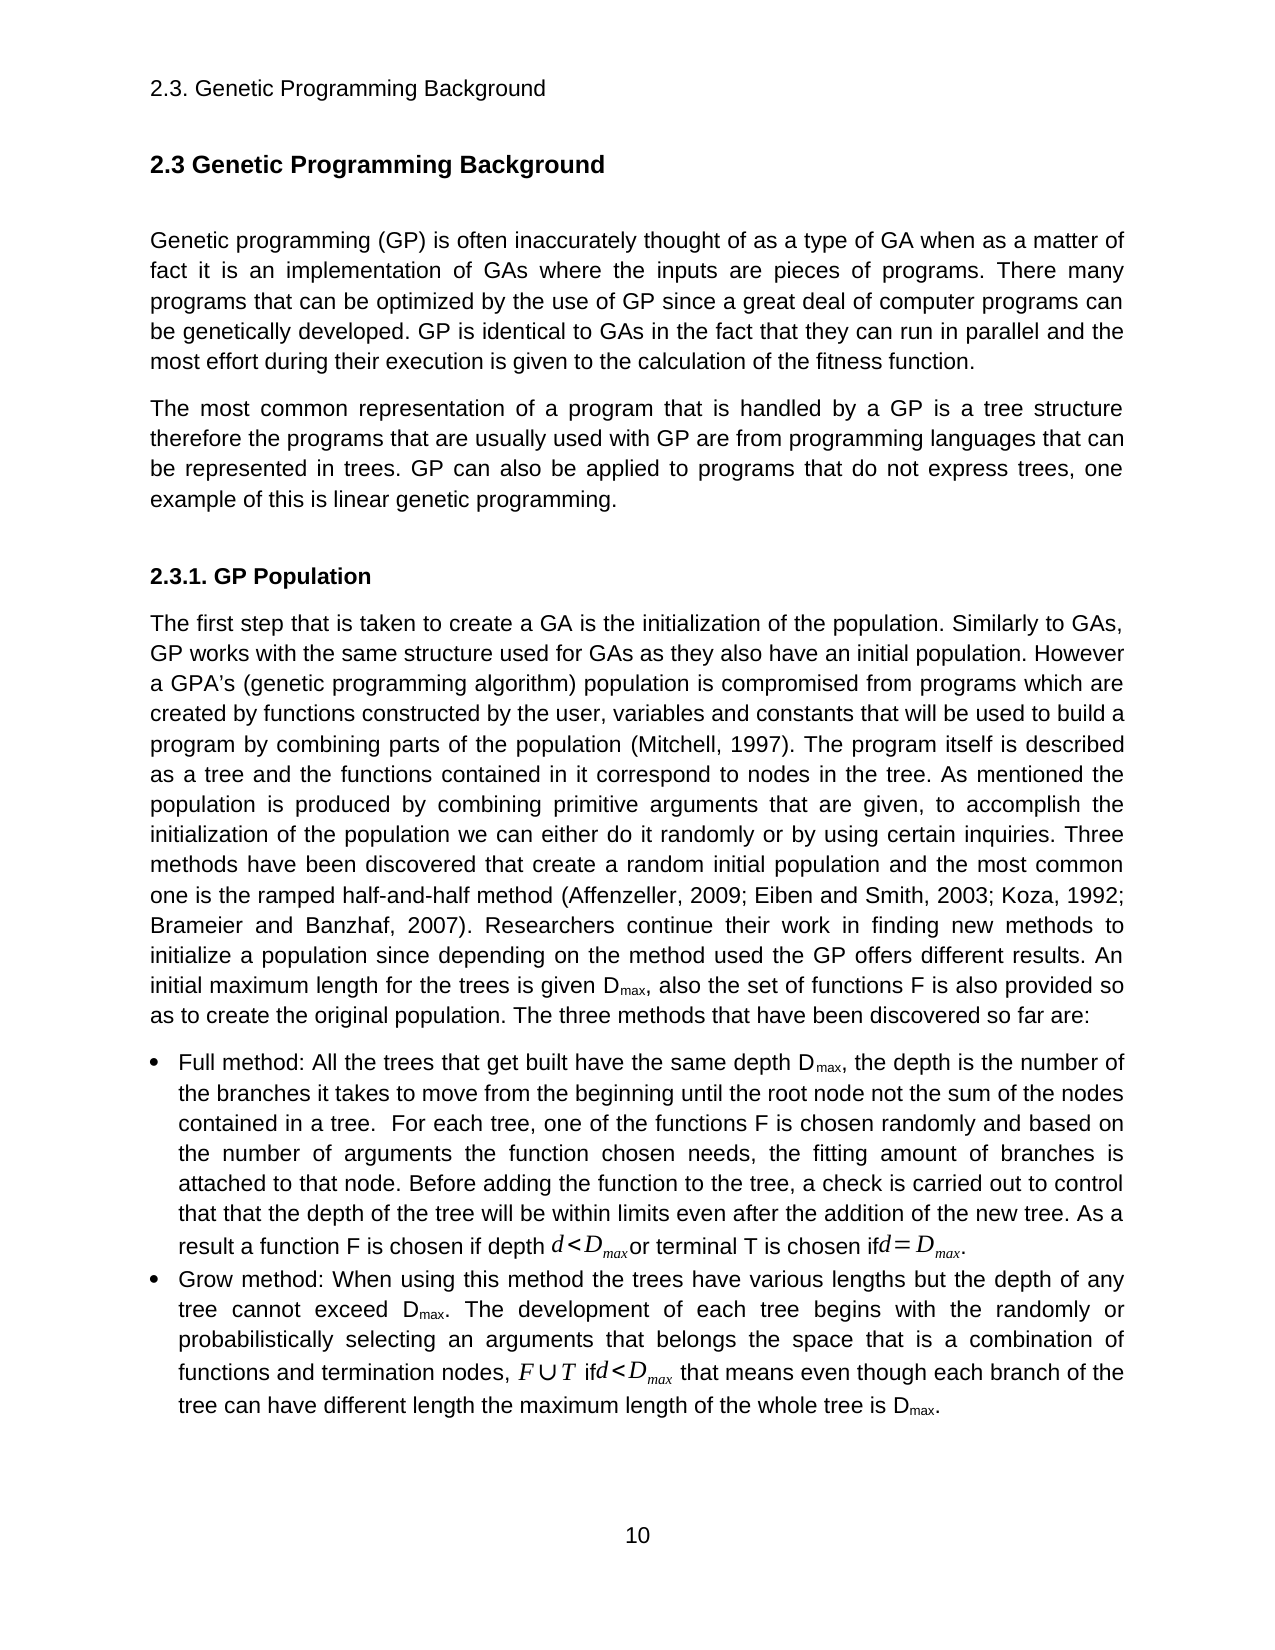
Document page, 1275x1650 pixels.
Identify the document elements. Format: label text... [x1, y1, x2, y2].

text 2.3.1. GP Population [150, 563, 1125, 589]
text The most common representation of a program that is handled by a GP is a tree structure therefore the programs that are usually used with GP are from programming languages that can be represented in trees. GP can also be applied to programs that do not express trees, one example of this is linear genetic programming. [150, 395, 1125, 512]
text The first step that is taken to create a GA is the initialization of the population. Similarly to GAs, GP works with the same structure used for GAs as they also have an initial population. However a GPA’s (genetic programming algorithm) population is compromised from programs which are created by functions constructed by the user, variables and constants that will be used to build a program by combining parts of the population (Mitchell, 1997). The program itself is described as a tree and the functions contained in it correspond to nodes in the tree. As mentioned the population is produced by combining primitive arguments that are given, to accomplish the initialization of the population we can either do it randomly or by using certain inquiries. Three methods have been discovered that create a random initial population and the most common one is the ramped half-and-half method (Affenzeller, 2009; Eiben and Smith, 2003; Koza, 1992; Brameier and Banzhaf, 2007). Researchers continue their work in finding new methods to initialize a population since depending on the method used the GP offers different results. An initial maximum length for the trees is given Dmax, also the set of functions F is also provided so as to create the original population. The three methods that have been discovered so far are: [150, 610, 1125, 1029]
list Full method: All the trees that get built have the same depth Dmax, the depth is the number of the branches it takes to move from the beginning until the root node not the sum of the nodes contained in a tree. For each tree, one of the functions F is chosen randomly and based on the number of arguments the function chosen needs, the fitting amount of branches is attached to that node. Before adding the function to the tree, a check is carried out to control that that the depth of the tree will be within limits even after the addition of the new tree. As a result a function F is chosen if depth or terminal T is chosen if. [150, 1049, 1125, 1262]
list Grow method: When using this method the trees have various lengths but the depth of any tree cannot exceed Dmax. The development of each tree begins with the randomly or probabilistically selecting an arguments that belongs the space that is a combination of functions and termination nodes, if that means even though each branch of the tree can have different length the maximum length of the whole tree is Dmax. [150, 1266, 1125, 1418]
text 2.3 Genetic Programming Background [150, 150, 1125, 179]
list Genetic programming (GP) is often inaccurately thought of as a type of GA when as a matter of fact it is an implementation of GAs where the inputs are pieces of programs. There many programs that can be optimized by the use of GP since a great deal of computer programs can be genetically developed. GP is identical to GAs in the fact that they can run in parallel and the most effort during their execution is given to the calculation of the fitness function. [150, 227, 1125, 374]
